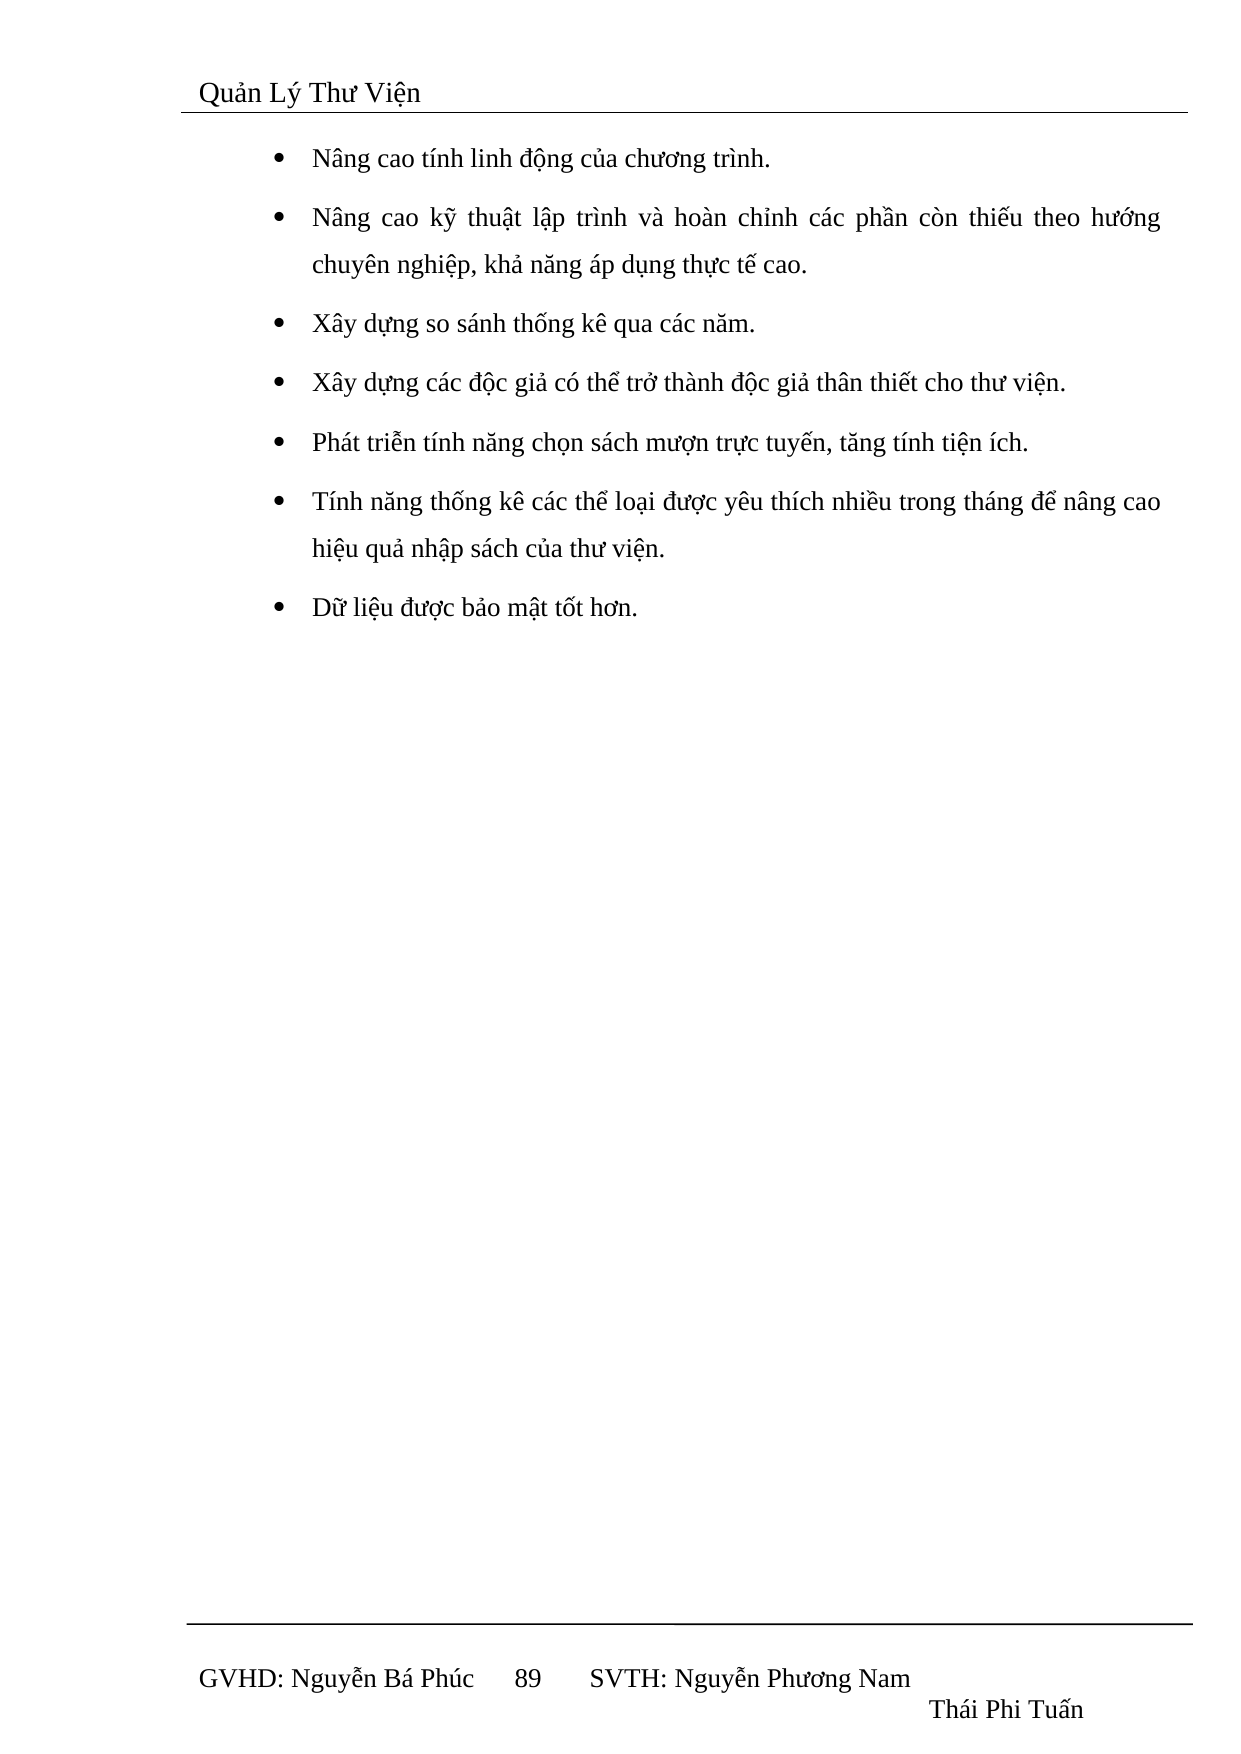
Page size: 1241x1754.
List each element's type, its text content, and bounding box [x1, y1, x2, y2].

list Xây dựng các độc giả có thể trở thành độc giả thân thiết cho thư viện. [274, 366, 1163, 398]
list Nâng cao kỹ thuật lập trình và hoàn chỉnh các phần còn thiếu theo hướng chuyên nghiệp, khả năng áp dụng thực tế cao. [274, 201, 1163, 279]
list Xây dựng so sánh thống kê qua các năm. [274, 307, 1163, 338]
list Phát triễn tính năng chọn sách mượn trực tuyến, tăng tính tiện ích. [274, 426, 1163, 457]
list Tính năng thống kê các thể loại được yêu thích nhiều trong tháng để nâng cao hiệu quả nhập sách của thư viện. [274, 485, 1163, 563]
list Nâng cao tính linh động của chương trình. [274, 142, 1163, 173]
list Dữ liệu được bảo mật tốt hơn. [274, 591, 1163, 622]
